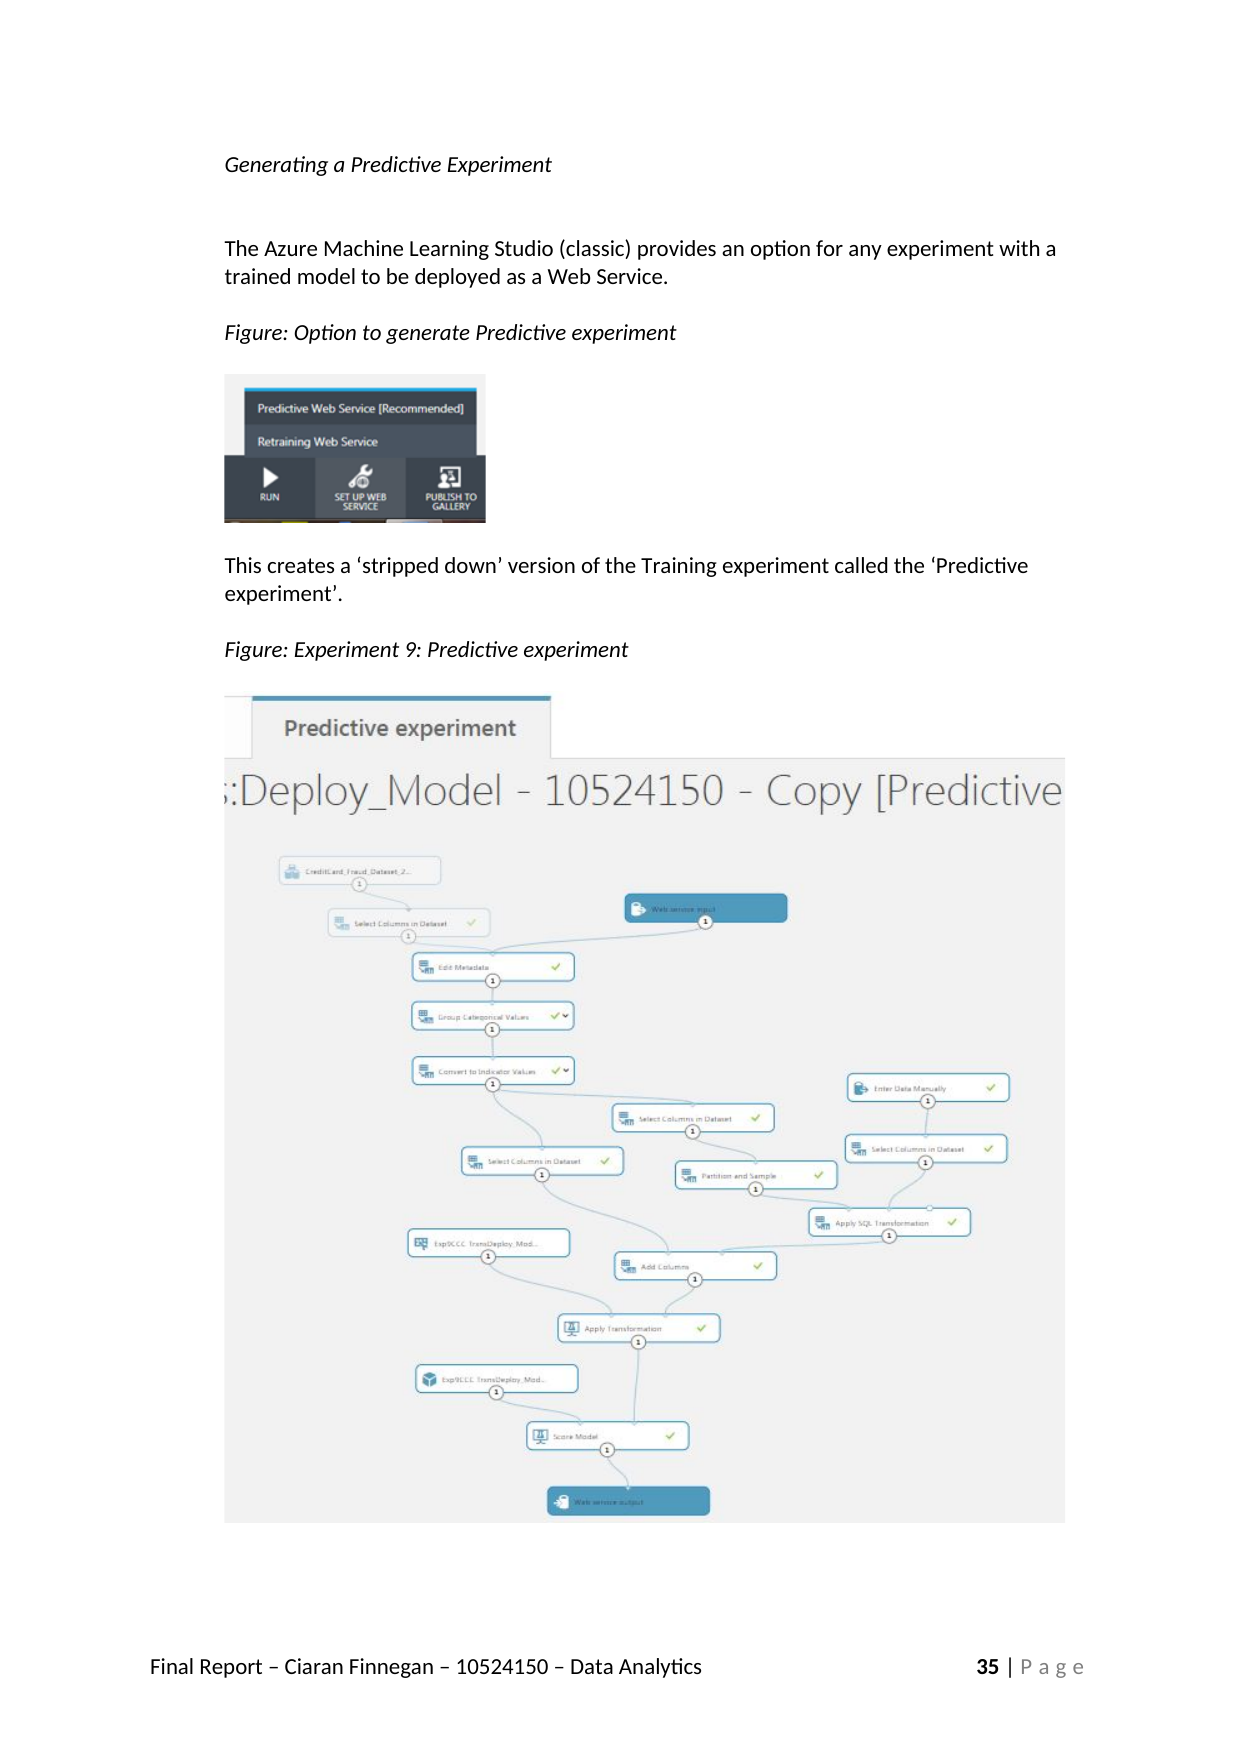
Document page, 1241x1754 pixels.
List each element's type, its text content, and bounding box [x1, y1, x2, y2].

text Figure: Experiment 9: Predictive experiment [224, 635, 1090, 663]
text Generating a Predictive Experiment [224, 150, 1090, 178]
picture [224, 691, 1066, 1523]
text The Azure Machine Learning Studio (classic) provides an option for any experiment with a trained model to be deployed as a Web Service. [224, 234, 1090, 290]
picture [224, 374, 486, 523]
text Figure: Option to generate Predictive experiment [224, 318, 1090, 346]
text This creates a ‘stripped down’ version of the Training experiment called the ‘Predictive experiment’. [224, 551, 1090, 607]
